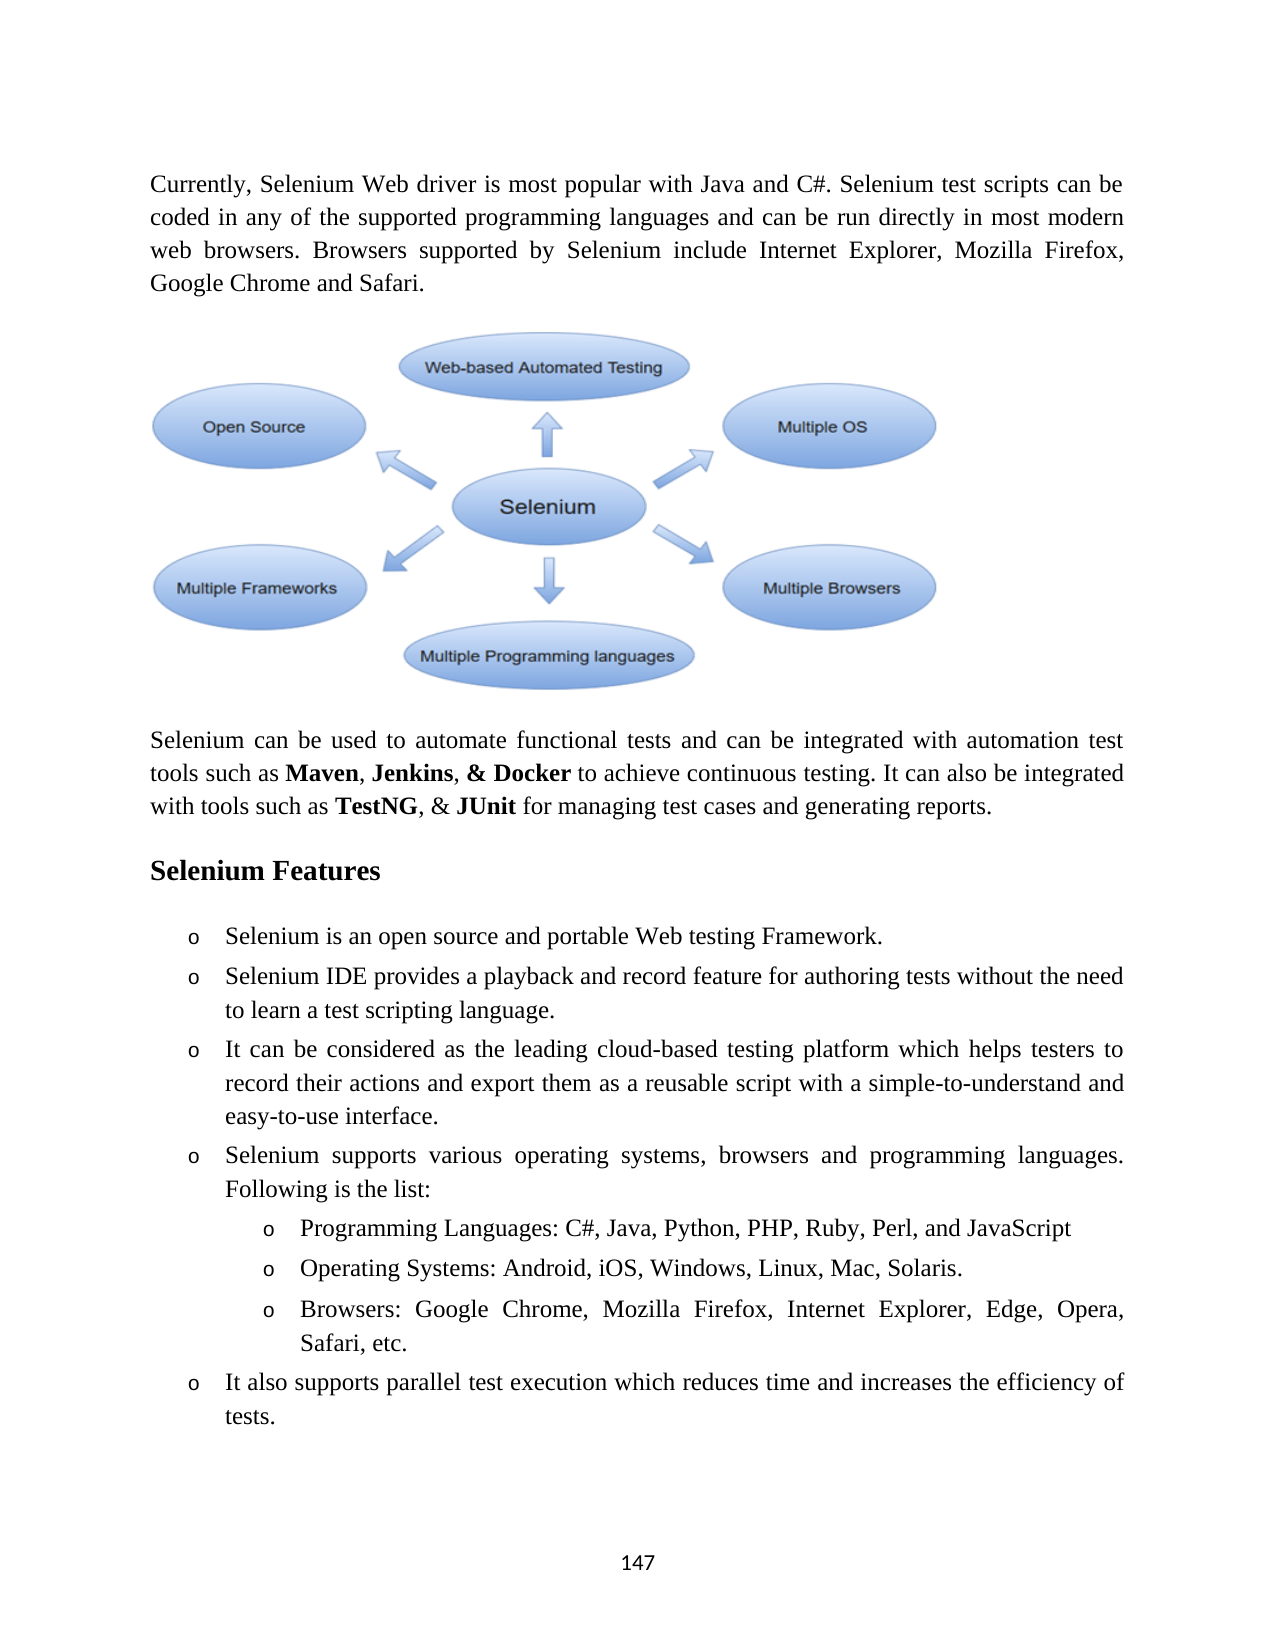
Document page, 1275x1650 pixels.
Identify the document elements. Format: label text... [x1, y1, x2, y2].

list Selenium supports various operating systems, browsers and programming languages. Following is the list: [187, 1140, 1125, 1203]
text Selenium can be used to automate functional tests and can be integrated with automation test tools such as Maven, Jenkins, & Docker to achieve continuous testing. It can also be integrated with tools such as TestNG, & JUnit for managing test cases and generating reports. [150, 725, 1125, 819]
list Selenium IDE provides a playback and record feature for authoring tests without the need to learn a test scripting language. [187, 961, 1125, 1023]
list Programming Languages: C#, Java, Python, PHP, Ruby, Perl, and JavaScript [262, 1213, 1125, 1243]
list It can be considered as the leading cloud-based testing platform which helps testers to record their actions and export them as a reusable script with a simple-to-understand and easy-to-use interface. [187, 1034, 1125, 1130]
list Browsers: Google Chrome, Mozilla Firefox, Internet Explorer, Edge, Opera, Safari, etc. [262, 1294, 1125, 1356]
list Operating Systems: Android, iOS, Windows, Linux, Mac, Solaris. [262, 1253, 1125, 1283]
text Currently, Selenium Web driver is most popular with Java and C#. Selenium test scripts can be coded in any of the supported programming languages and can be run directly in most modern web browsers. Browsers supported by Selenium include Internet Explorer, Mozilla Firefox, Google Chrome and Safari. [150, 169, 1125, 297]
list It also supports parallel test execution which reduces time and increases the efficiency of tests. [187, 1367, 1125, 1429]
list Selenium is an open source and portable Web testing Framework. [187, 921, 1125, 950]
subtitle Selenium Features [150, 853, 1125, 887]
picture [150, 330, 939, 692]
